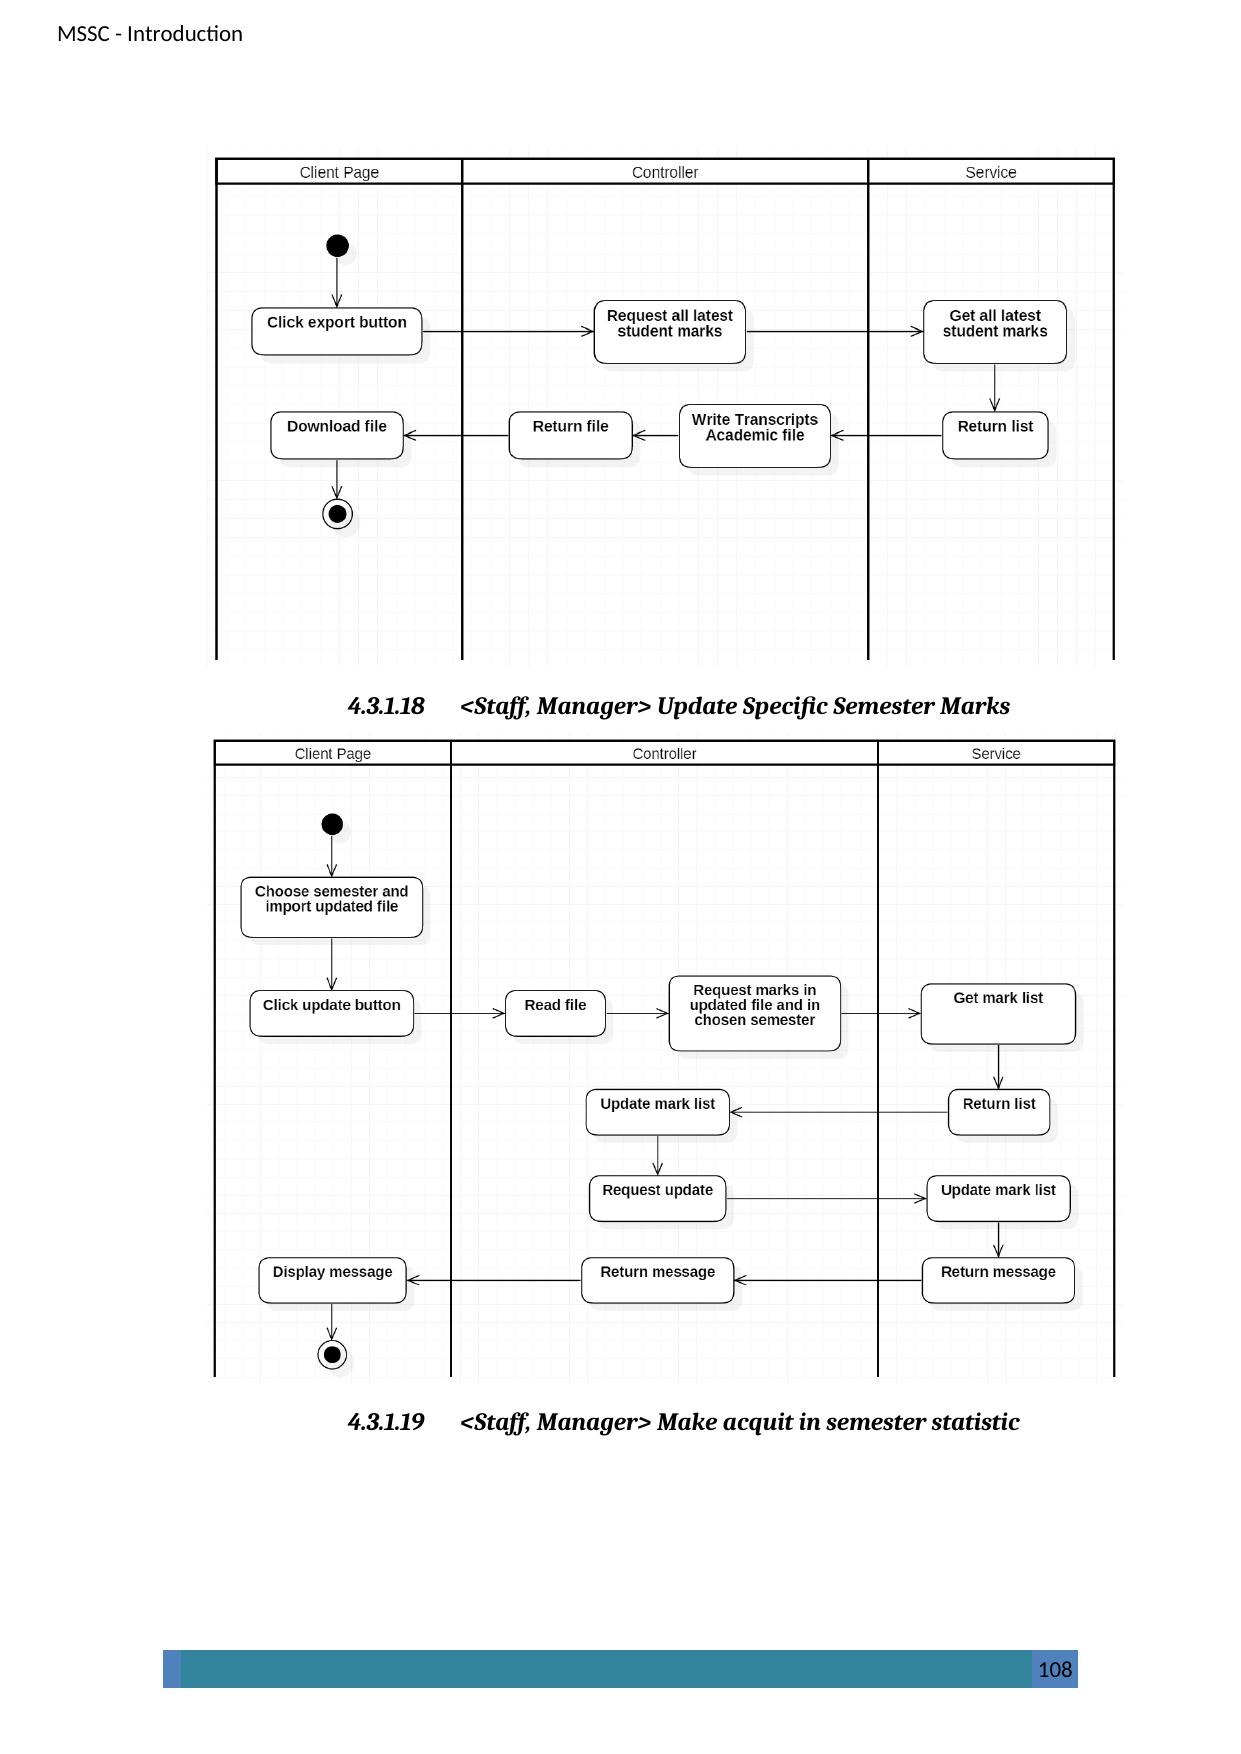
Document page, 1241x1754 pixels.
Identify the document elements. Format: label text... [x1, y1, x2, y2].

subtitle <Staff, Manager> Make acquit in semester statistic [347, 1408, 1122, 1437]
subtitle <Staff, Manager> Update Specific Semester Marks [347, 692, 1122, 720]
picture [206, 147, 1123, 667]
picture [206, 732, 1123, 1383]
